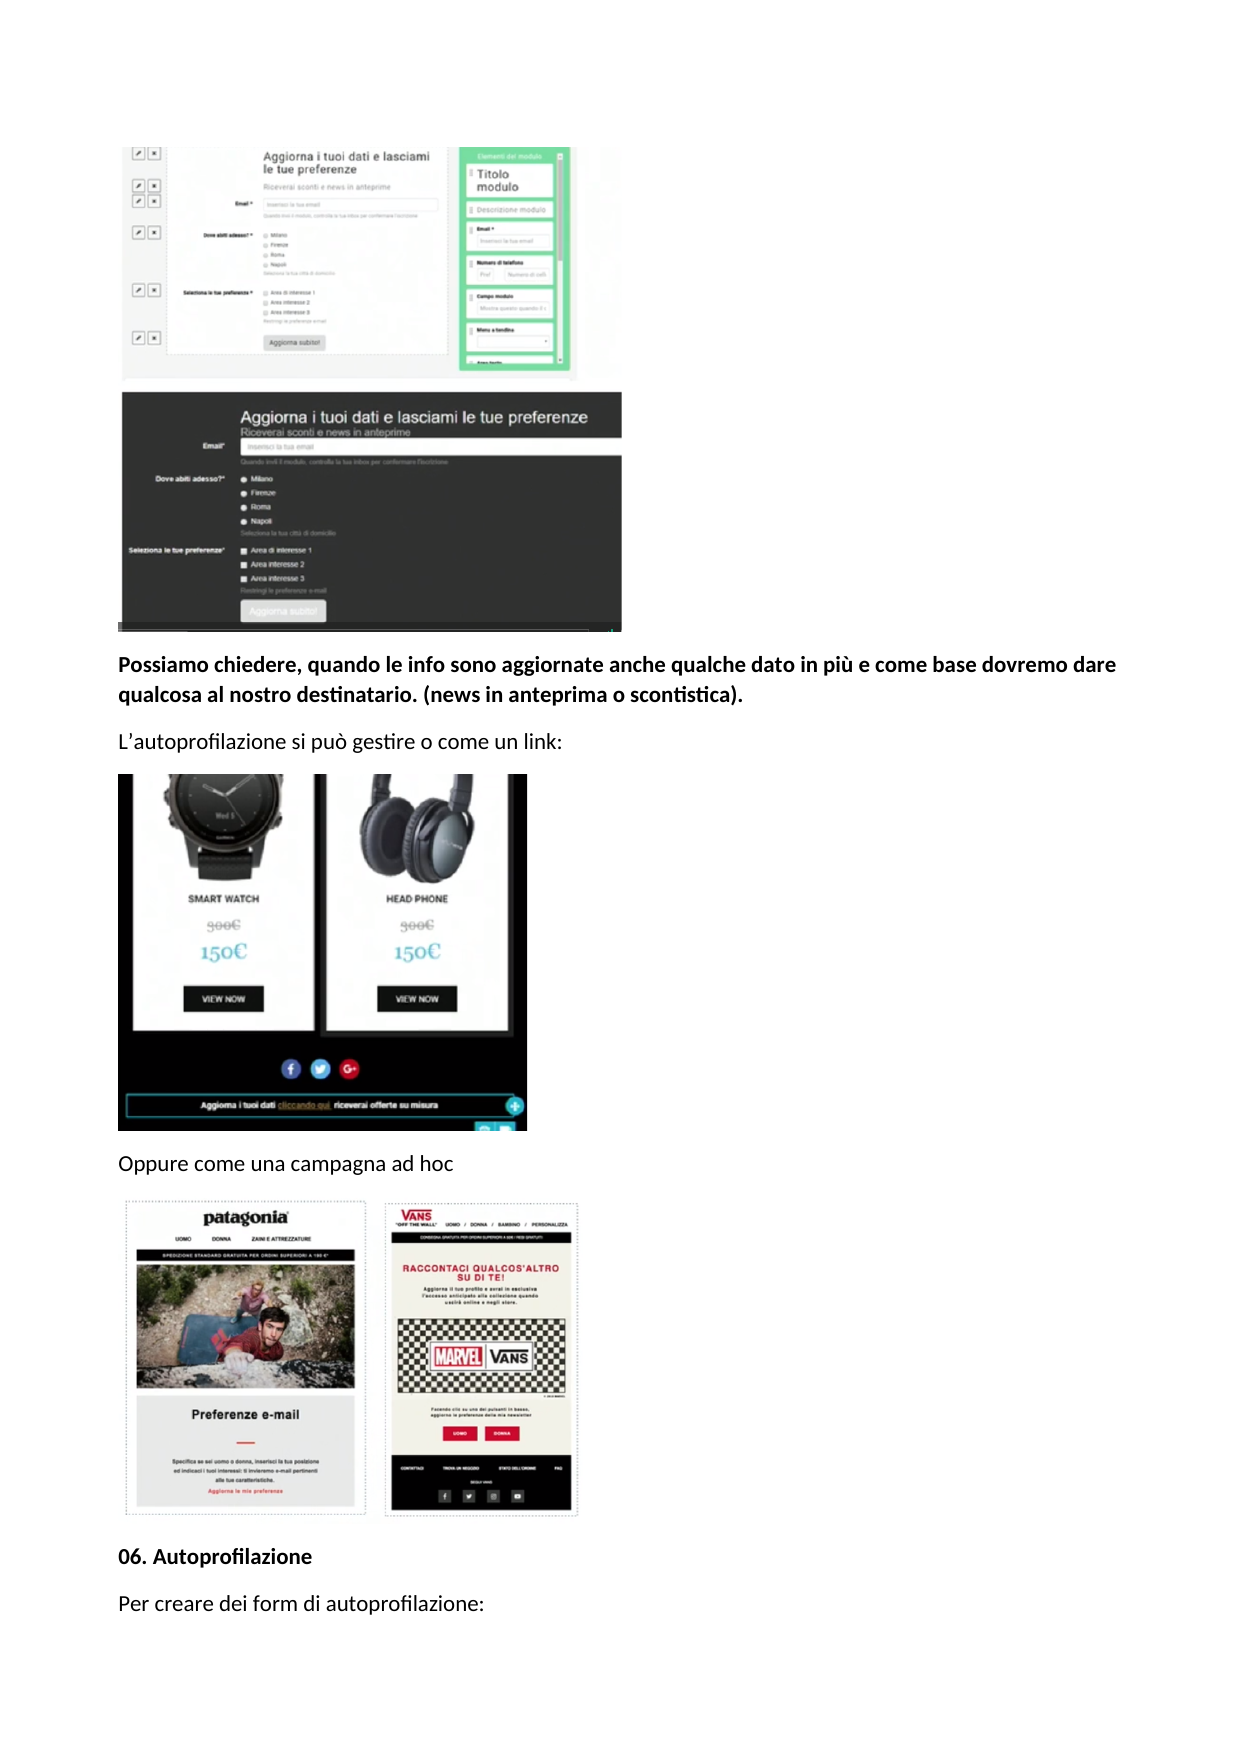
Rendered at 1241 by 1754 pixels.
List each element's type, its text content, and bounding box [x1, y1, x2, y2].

text Possiamo chiedere, quando le info sono aggiornate anche qualche dato in più e come base dovremo dare qualcosa al nostro destinatario. (news in anteprima o scontistica). [118, 650, 1122, 708]
picture [118, 147, 622, 632]
text L’autoprofilazione si può gestire o come un link: [118, 727, 1122, 755]
picture [118, 1196, 583, 1524]
text 06. Autoprofilazione [118, 1542, 1122, 1570]
text Oppure come una campagna ad hoc [118, 1149, 1122, 1177]
picture [118, 774, 528, 1131]
text Per creare dei form di autoprofilazione: [118, 1589, 1122, 1617]
